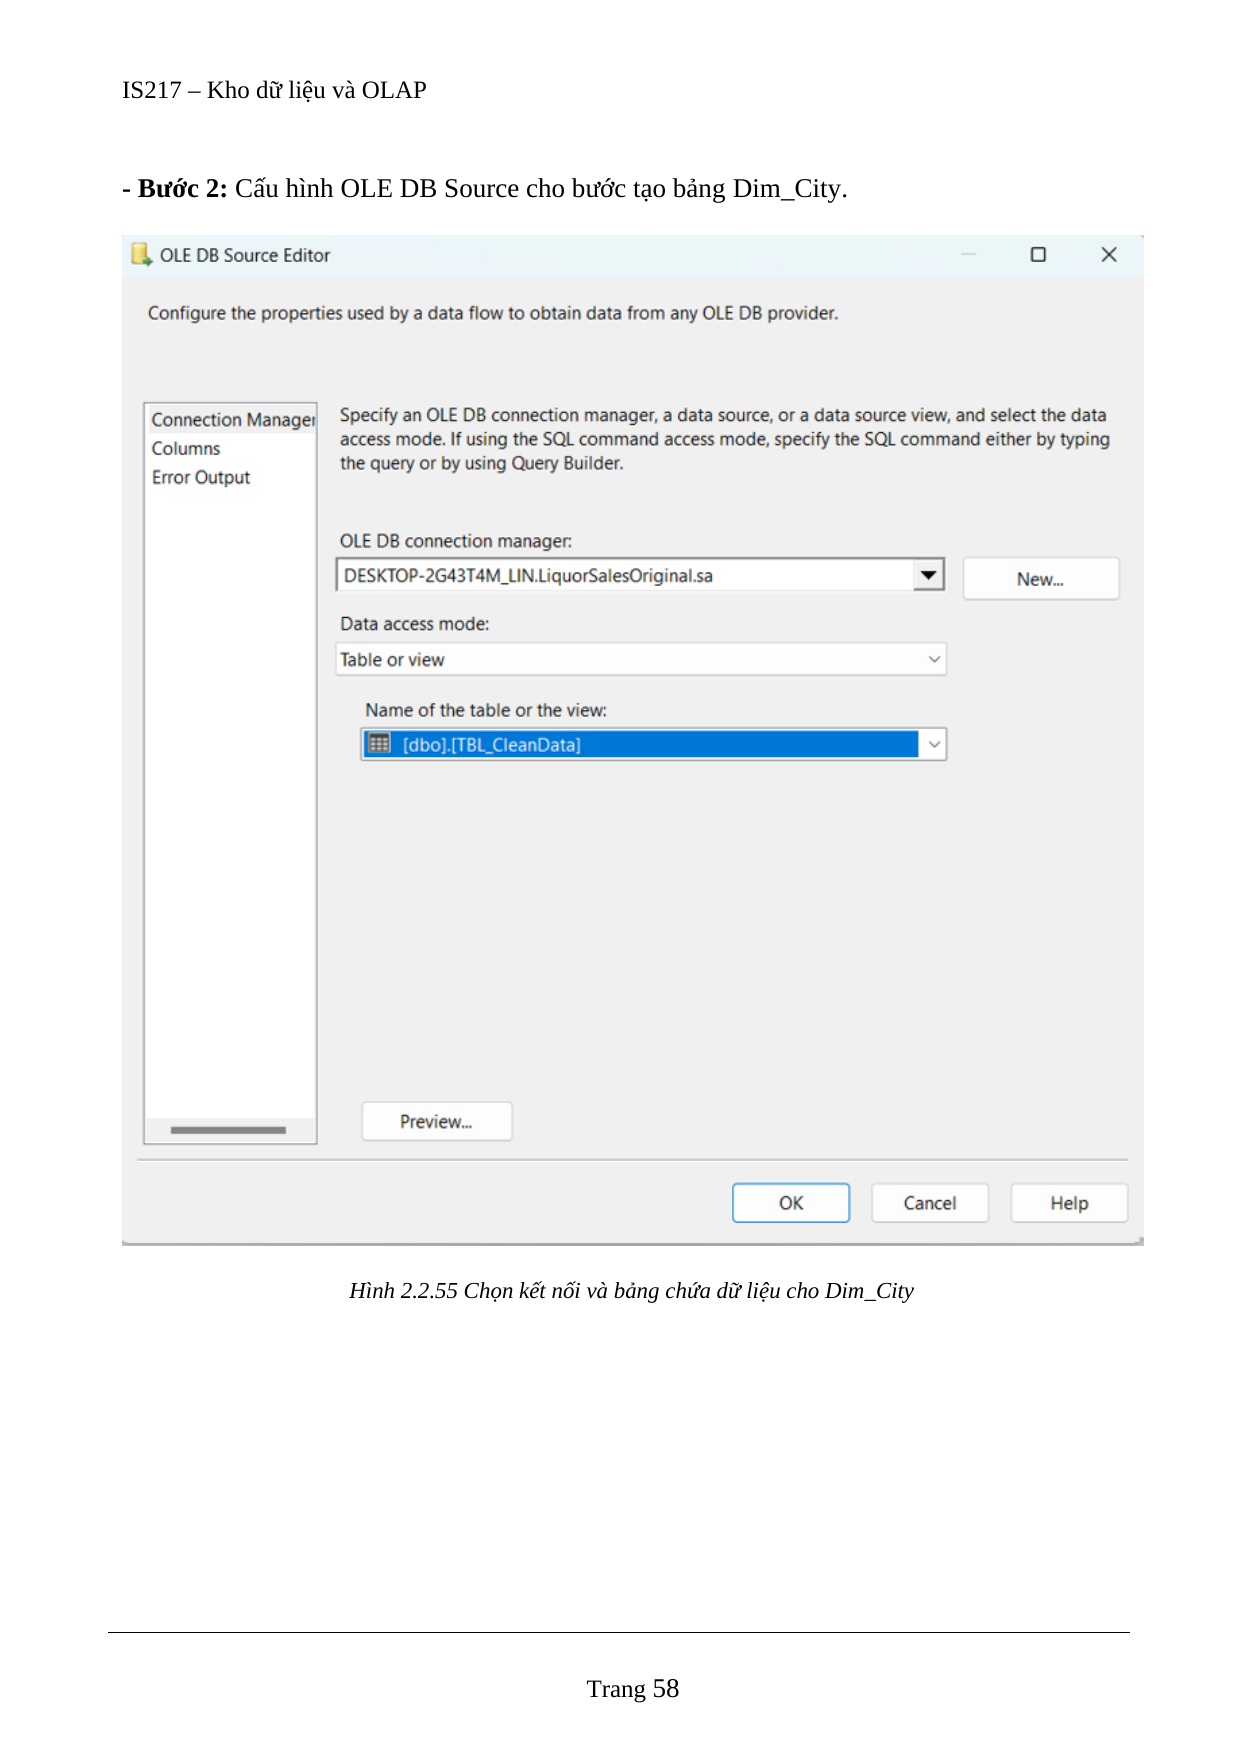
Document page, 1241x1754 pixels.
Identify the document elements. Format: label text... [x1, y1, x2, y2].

text - Bước 2: Cấu hình OLE DB Source cho bước tạo bảng Dim_City. [122, 172, 1144, 203]
picture [121, 235, 1144, 1246]
